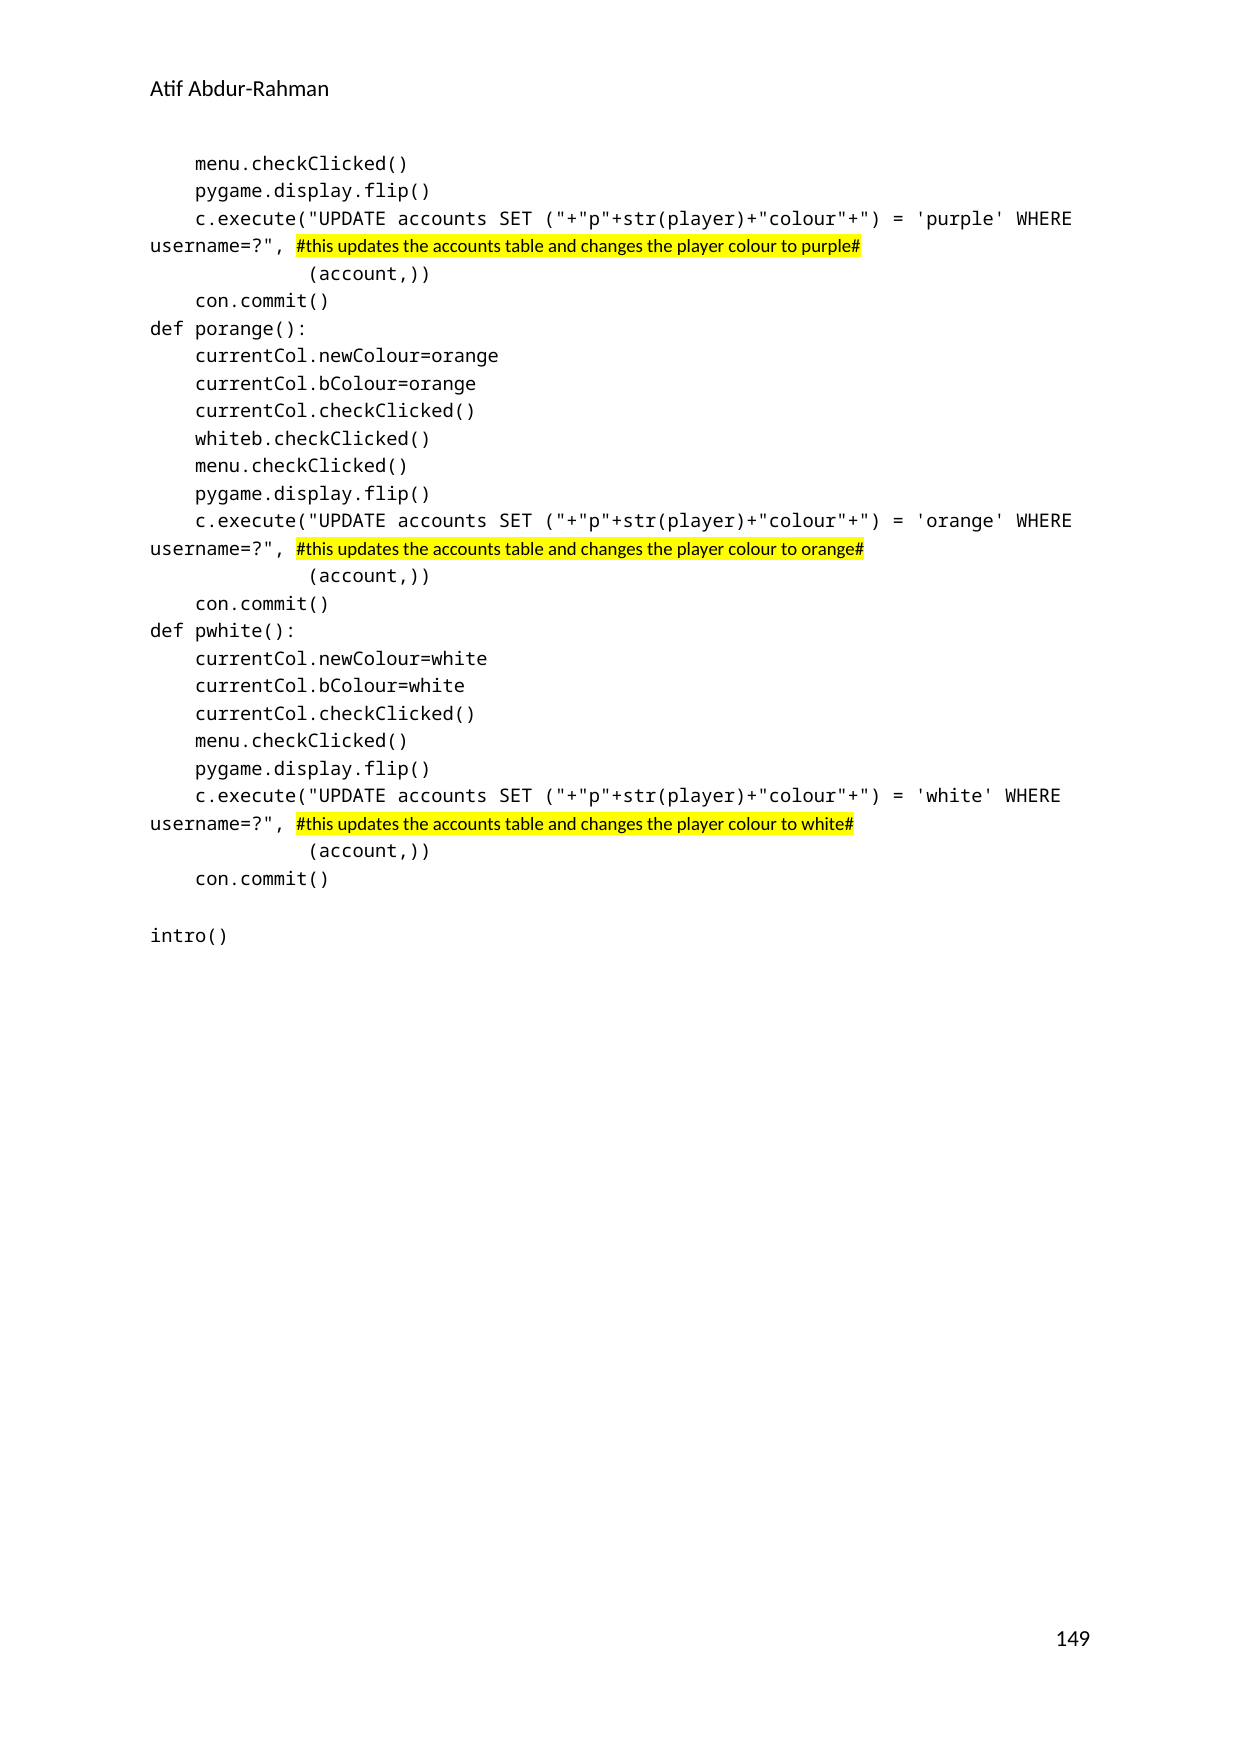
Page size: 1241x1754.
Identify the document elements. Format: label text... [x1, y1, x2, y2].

text con.commit() [150, 865, 1090, 891]
text menu.checkClicked() [150, 727, 1090, 753]
text menu.checkClicked() [150, 452, 1090, 478]
text currentCol.newColour=orange [150, 342, 1090, 368]
text menu.checkClicked() [150, 150, 1090, 176]
text pygame.display.flip() [150, 480, 1090, 506]
text pygame.display.flip() [150, 755, 1090, 781]
text def porange(): [150, 315, 1090, 341]
text (account,)) [150, 562, 1090, 588]
text currentCol.bColour=white [150, 672, 1090, 698]
text currentCol.bColour=orange [150, 370, 1090, 396]
text intro() [150, 923, 1090, 948]
text pygame.display.flip() [150, 177, 1090, 203]
text c.execute("UPDATE accounts SET ("+"p"+str(player)+"colour"+") = 'white' WHERE username=?", #this updates the accounts table and changes the player colour to white# [150, 782, 1090, 836]
text (account,)) [150, 260, 1090, 286]
text currentCol.checkClicked() [150, 397, 1090, 423]
text currentCol.checkClicked() [150, 700, 1090, 726]
text (account,)) [150, 837, 1090, 863]
text c.execute("UPDATE accounts SET ("+"p"+str(player)+"colour"+") = 'purple' WHERE username=?", #this updates the accounts table and changes the player colour to purple# [150, 205, 1090, 258]
text c.execute("UPDATE accounts SET ("+"p"+str(player)+"colour"+") = 'orange' WHERE username=?", #this updates the accounts table and changes the player colour to orange# [150, 507, 1090, 561]
text con.commit() [150, 287, 1090, 313]
text currentCol.newColour=white [150, 645, 1090, 671]
text whiteb.checkClicked() [150, 425, 1090, 451]
text con.commit() [150, 590, 1090, 616]
text def pwhite(): [150, 617, 1090, 643]
